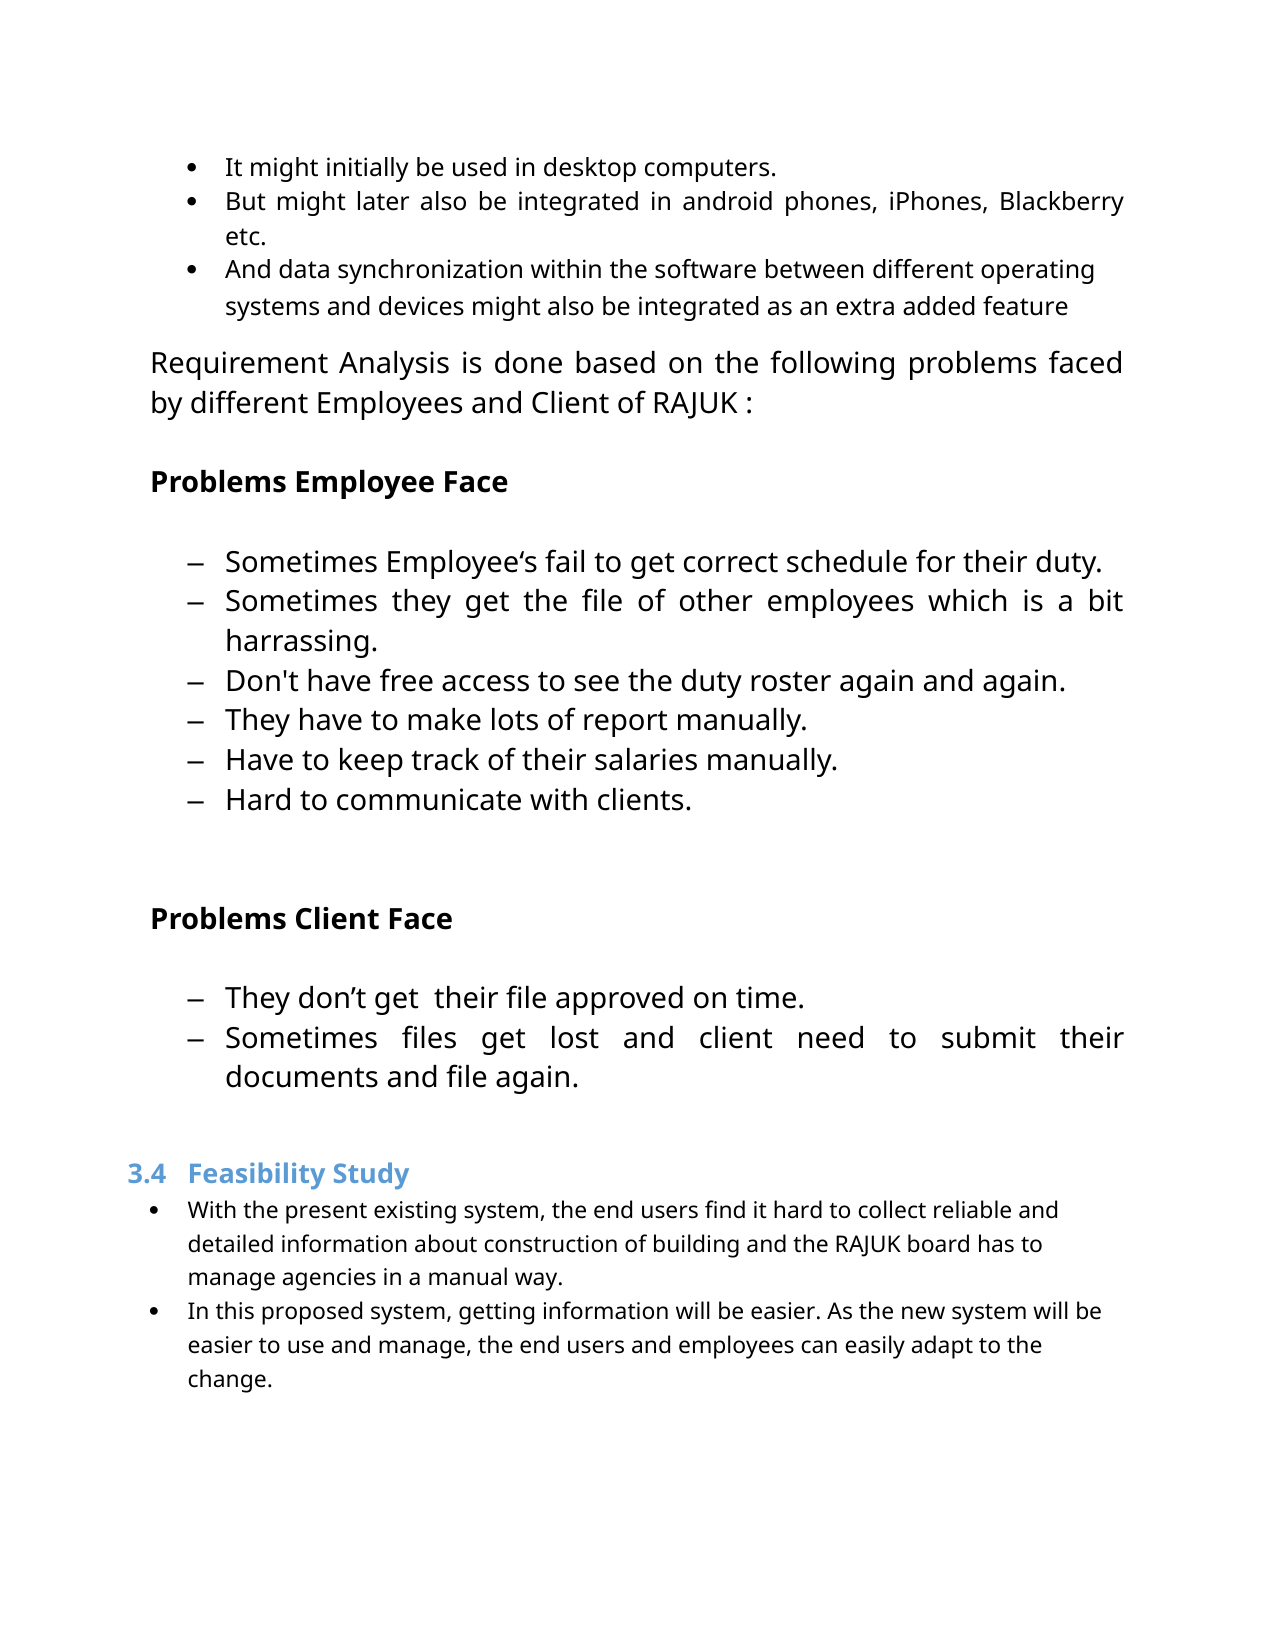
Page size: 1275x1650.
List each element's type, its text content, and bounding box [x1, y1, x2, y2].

list Sometimes they get the file of other employees which is a bit harrassing. [187, 581, 1125, 660]
list Sometimes files get lost and client need to submit their documents and file again. [187, 1017, 1125, 1096]
list But might later also be integrated in android phones, iPhones, Blackberry etc. [187, 184, 1125, 252]
text Problems Employee Face [150, 461, 1125, 501]
list With the present existing system, the end users find it hard to collect reliable and detailed information about construction of building and the RAJUK board has to manage agencies in a manual way. [150, 1194, 1125, 1293]
text Requirement Analysis is done based on the following problems faced by different Employees and Client of RAJUK : [150, 342, 1125, 422]
list And data synchronization within the software between different operating systems and devices might also be integrated as an extra added feature [187, 252, 1125, 323]
text Problems Client Face [150, 898, 1125, 938]
list Have to keep track of their salaries manually. [187, 739, 1125, 779]
list In this proposed system, getting information will be easier. As the new system will be easier to use and manage, the end users and employees can easily adapt to the change. [150, 1295, 1125, 1394]
list Sometimes Employee‘s fail to get correct schedule for their duty. [187, 541, 1125, 581]
list Don't have free access to see the duty roster again and again. [187, 660, 1125, 699]
list They have to make lots of report manually. [187, 699, 1125, 739]
list It might initially be used in desktop computers. [187, 150, 1125, 184]
subtitle Feasibility Study [127, 1154, 1125, 1191]
list They don’t get their file approved on time. [187, 977, 1125, 1017]
list Hard to communicate with clients. [187, 779, 1125, 819]
